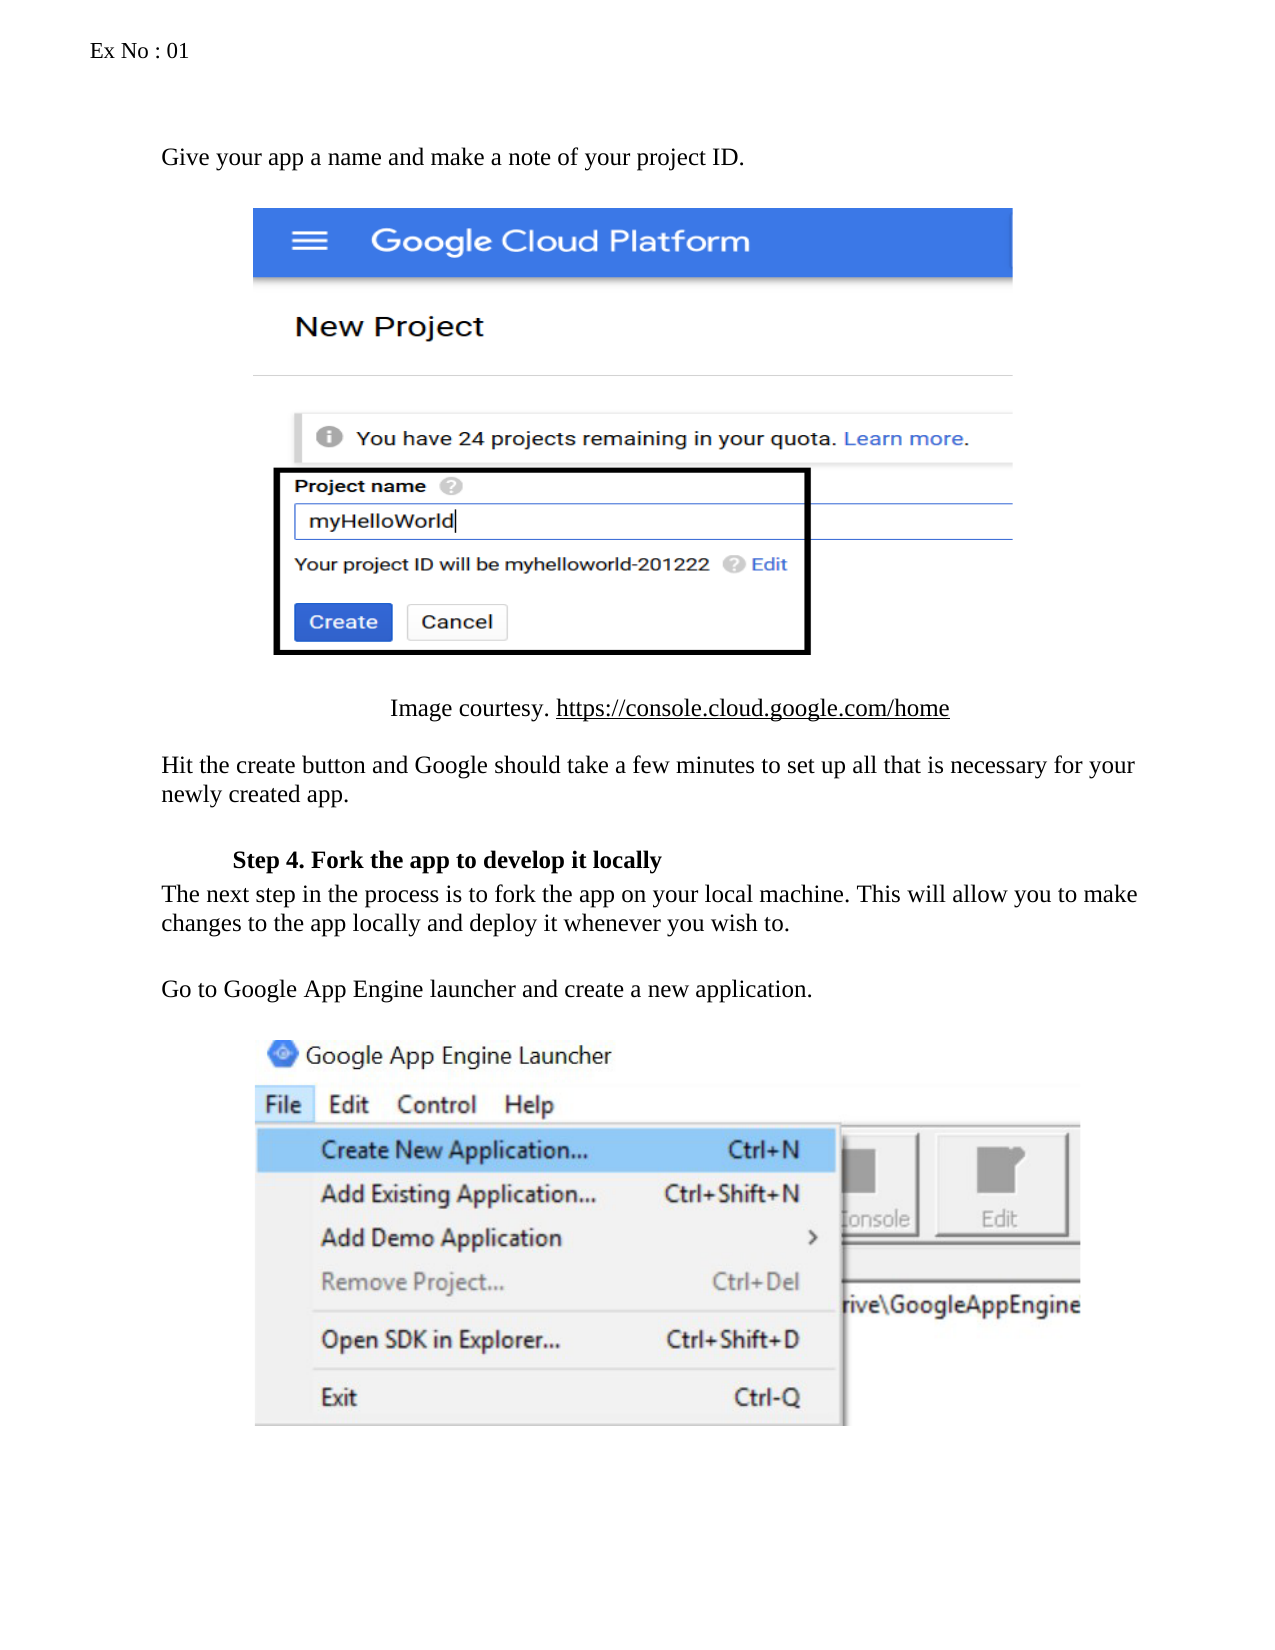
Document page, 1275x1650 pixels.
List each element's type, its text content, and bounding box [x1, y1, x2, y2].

text Go to Google App Engine launcher and create a new application. [161, 974, 1275, 1003]
picture [253, 208, 1013, 655]
subtitle Step 4. Fork the app to develop it locally [161, 845, 1275, 874]
text Give your app a name and make a note of your project ID. [161, 142, 1275, 170]
picture [254, 1040, 1081, 1426]
text Hit the create button and Google should take a few minutes to set up all that is necessary for your newly created app. [161, 750, 1136, 808]
text The next step in the process is to fork the app on your local machine. This will allow you to make changes to the app locally and deploy it whenever you wish to. [161, 879, 1139, 936]
text Image courtesy. https://console.cloud.google.com/home [170, 693, 1169, 721]
